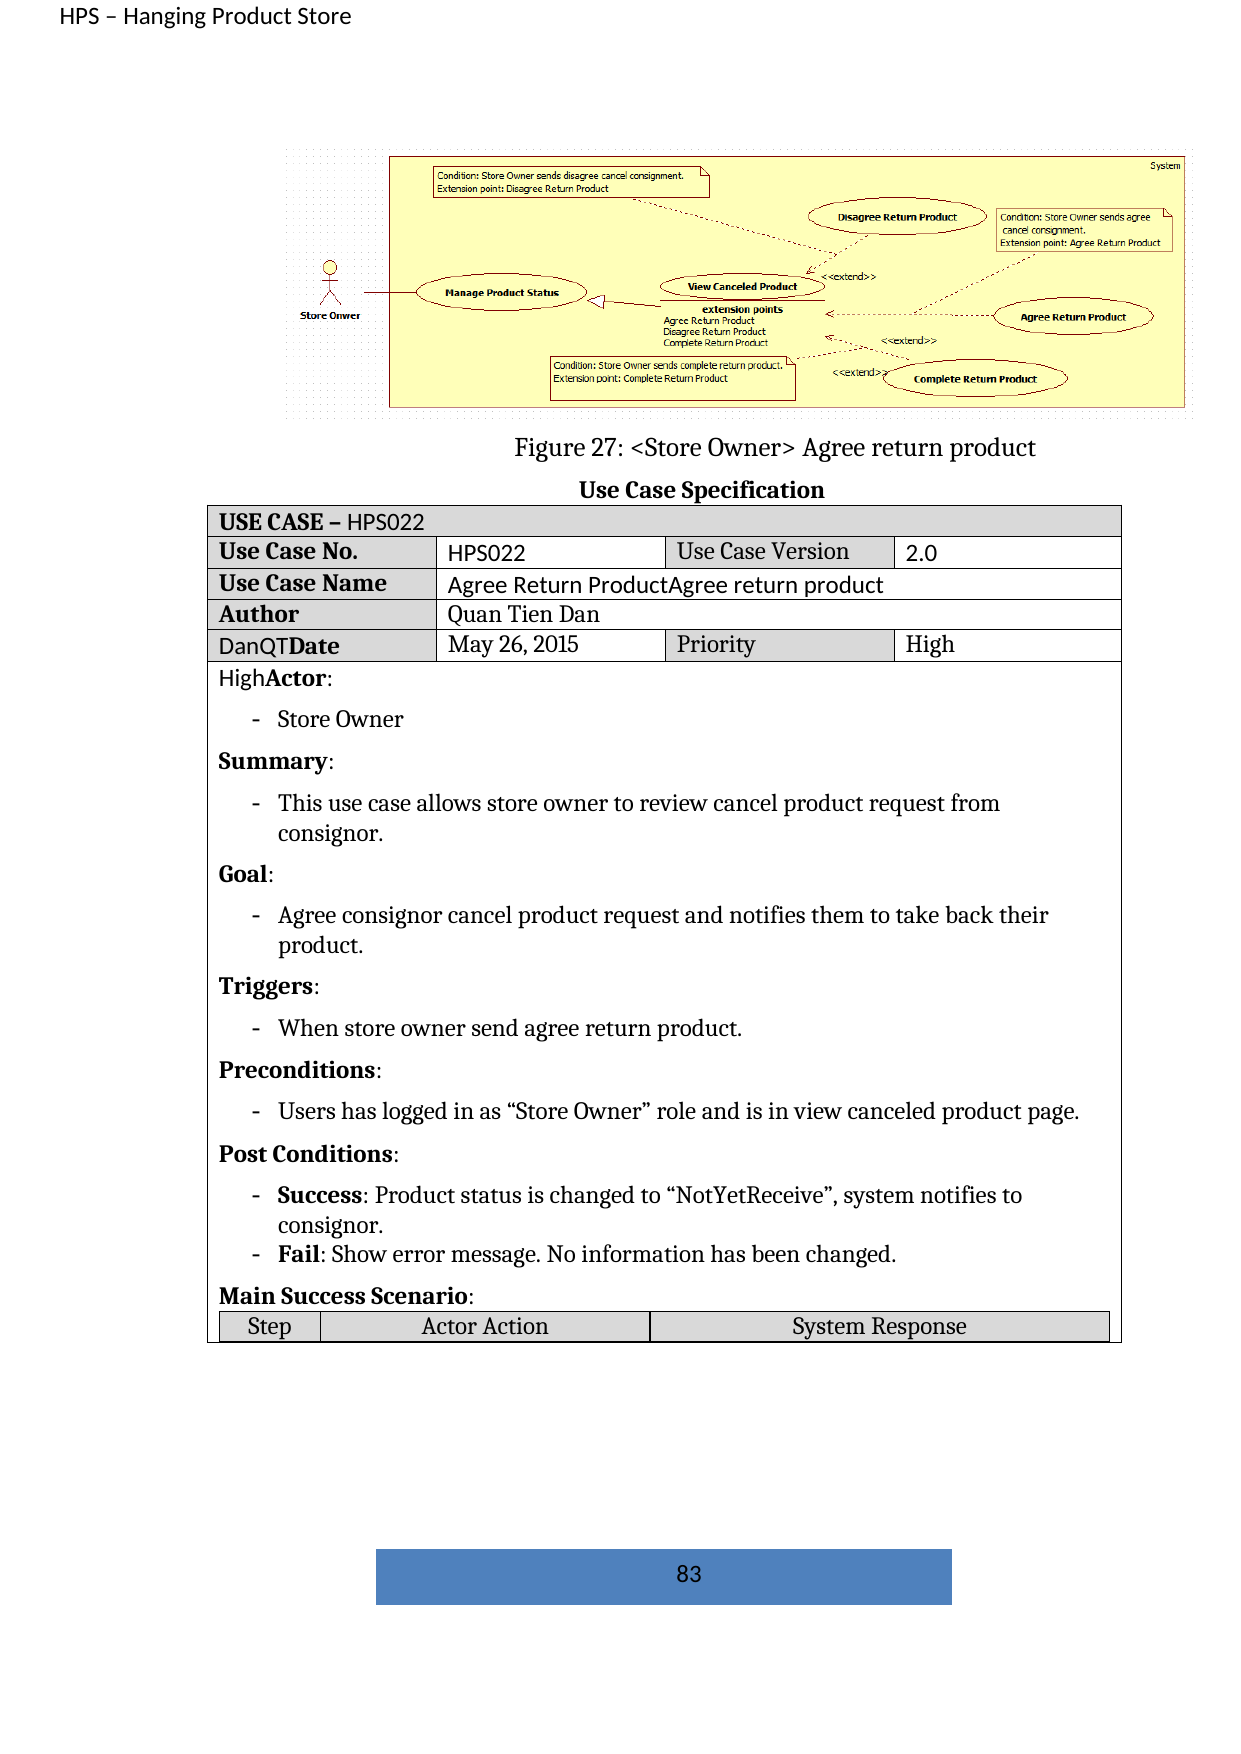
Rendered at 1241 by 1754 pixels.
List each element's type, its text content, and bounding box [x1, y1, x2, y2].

table_cell [437, 569, 1121, 599]
table_cell Date [208, 630, 436, 661]
table_cell Use Case Version [666, 537, 894, 568]
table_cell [208, 662, 1121, 1342]
table_header USE CASE – [208, 506, 1121, 536]
table_cell Priority [666, 630, 894, 661]
table_cell Author [208, 600, 436, 629]
list Use Case Specification [282, 476, 1122, 504]
table_cell Use Case No. [208, 537, 436, 568]
picture [282, 147, 1197, 420]
table_cell Use Case Name [208, 569, 436, 599]
